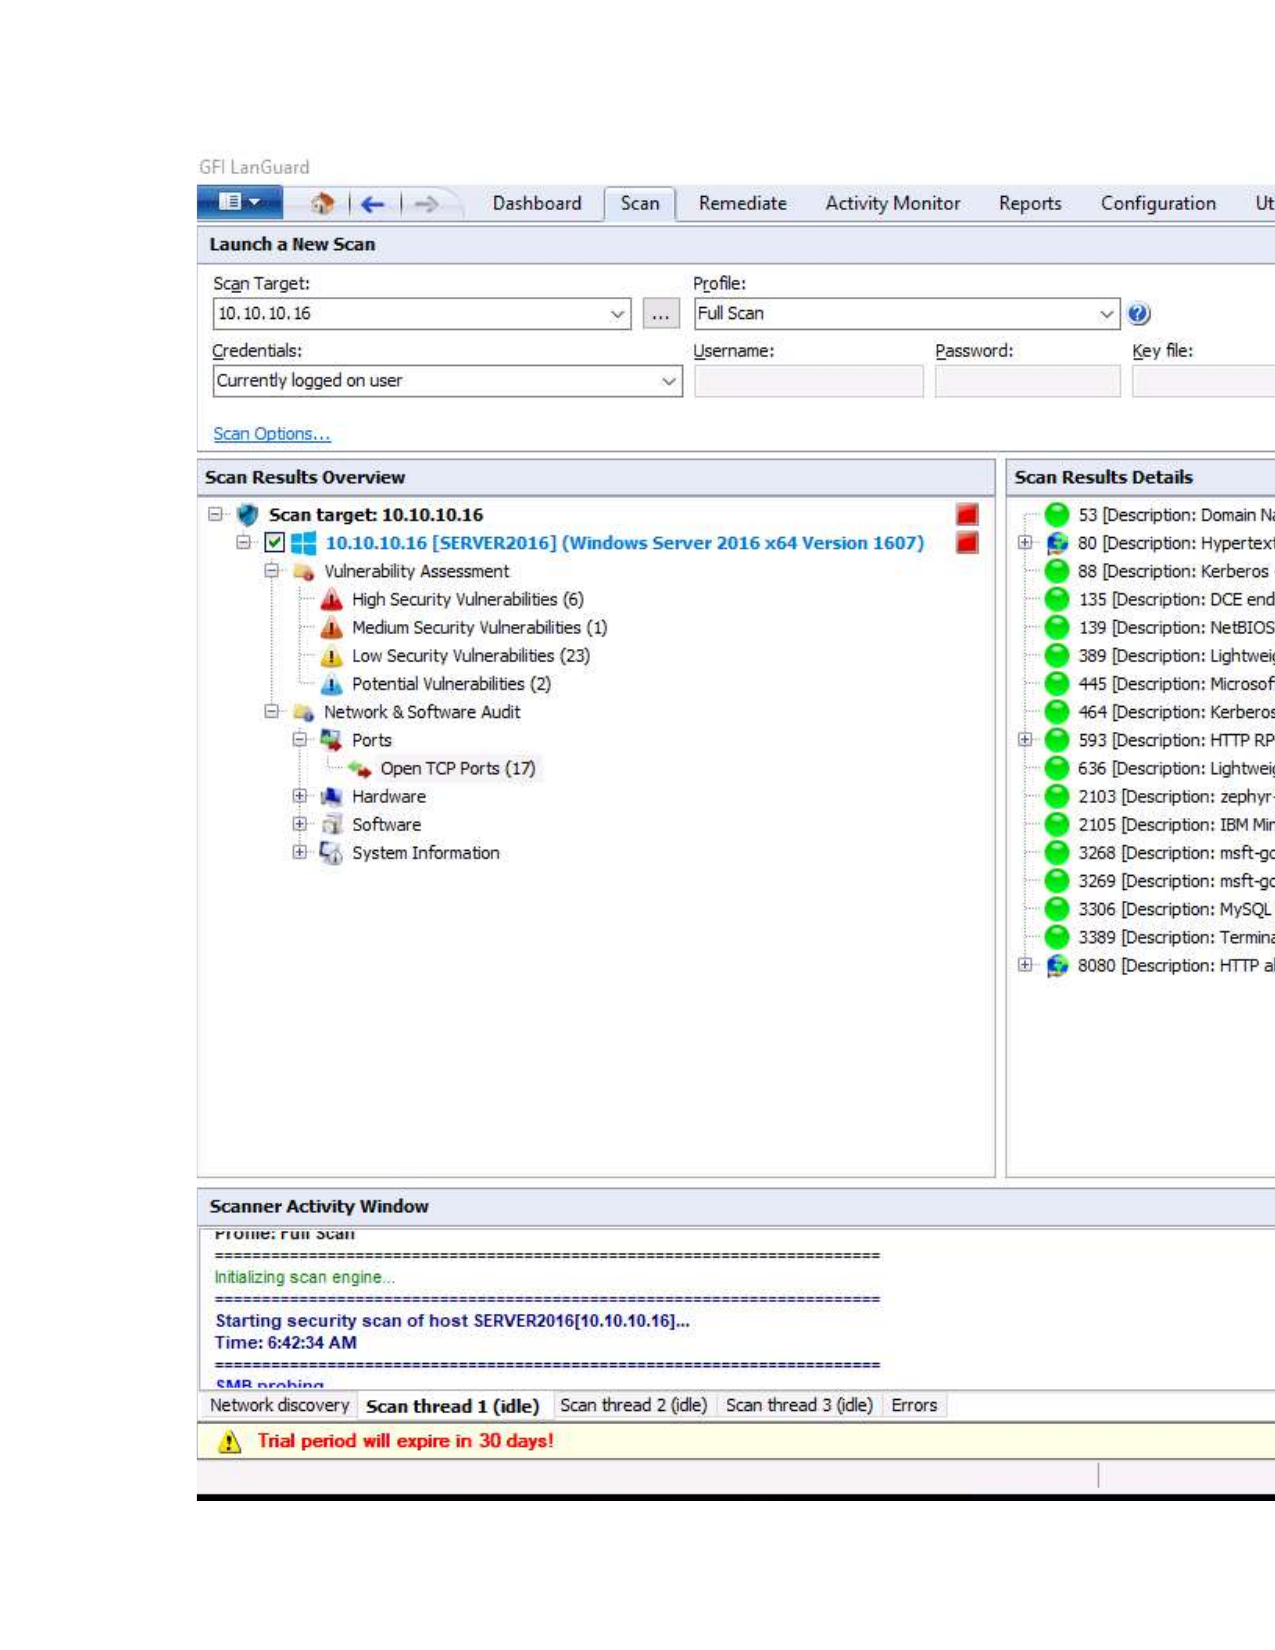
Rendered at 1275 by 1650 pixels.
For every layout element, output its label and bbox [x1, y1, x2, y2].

picture [196, 150, 1275, 1501]
